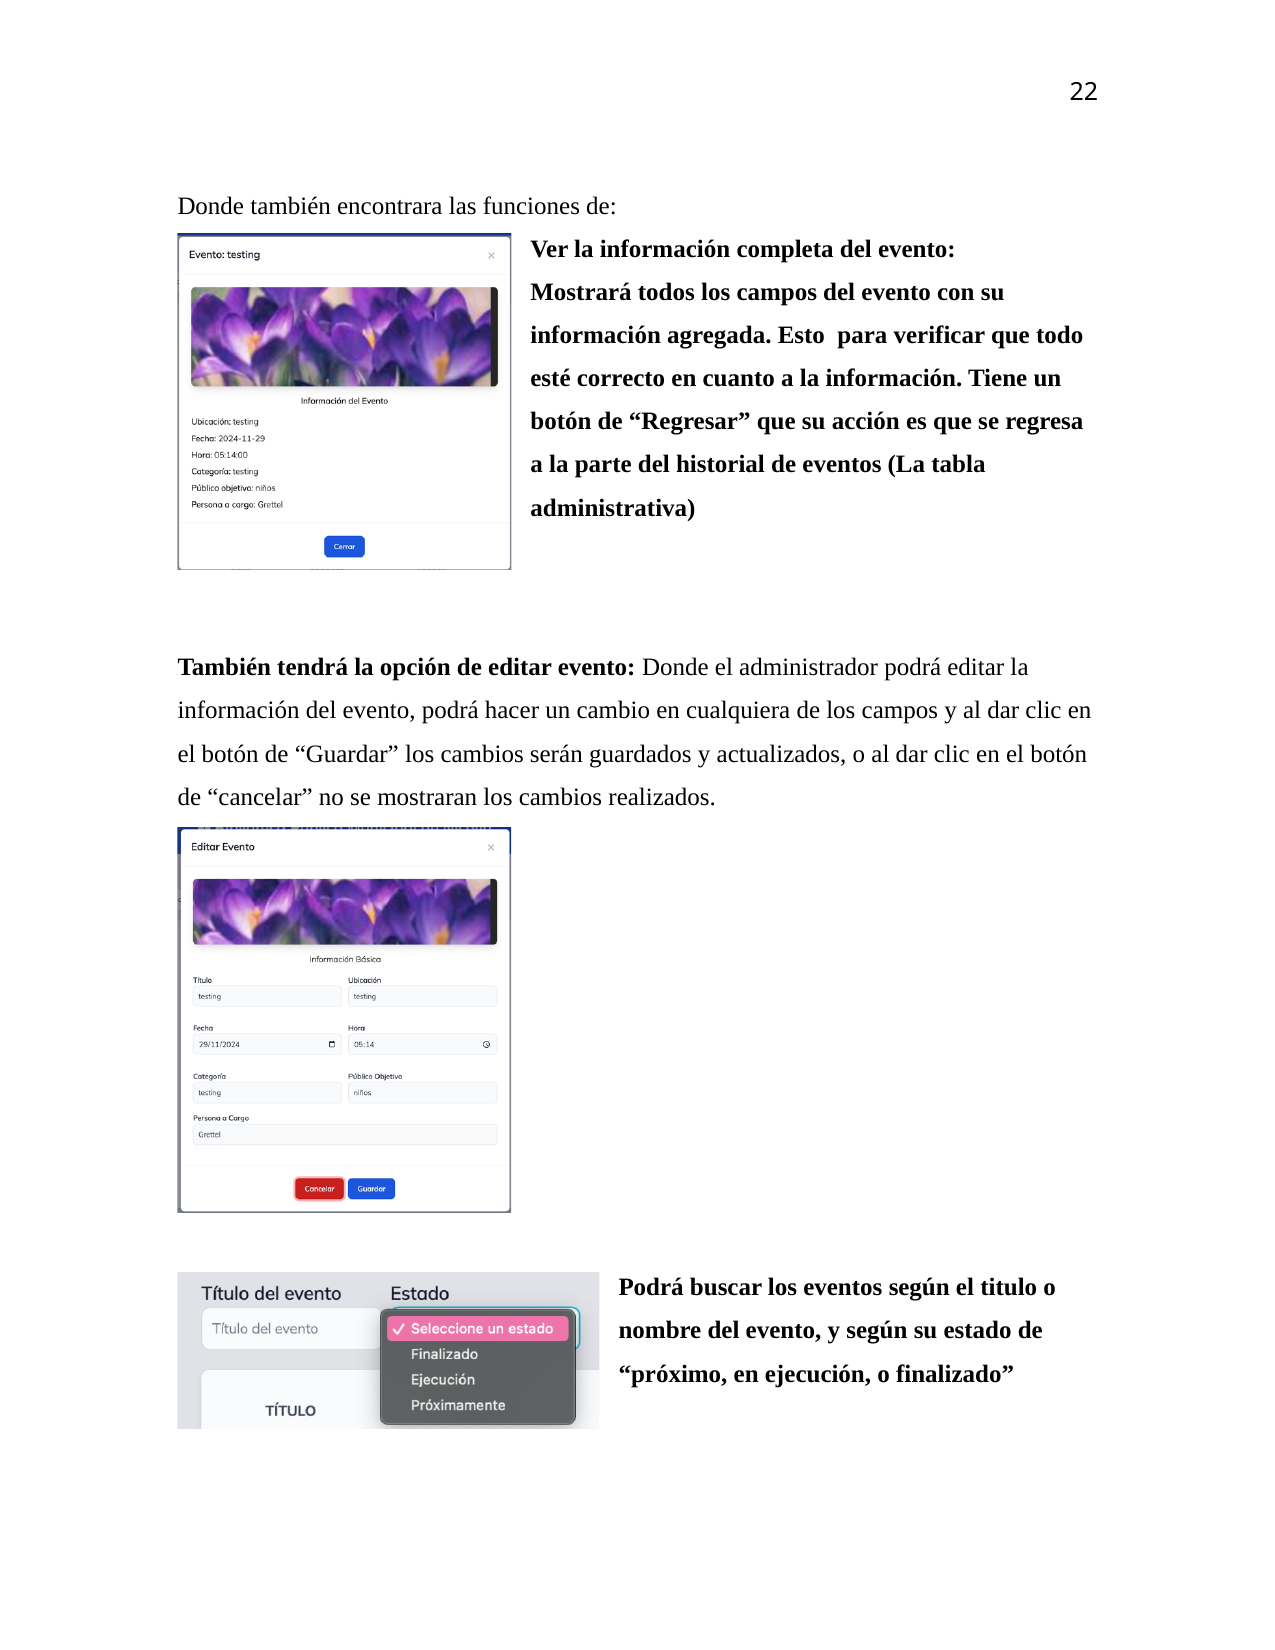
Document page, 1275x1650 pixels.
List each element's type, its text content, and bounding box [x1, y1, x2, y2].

text Ver la información completa del evento: [512, 234, 1098, 263]
picture [177, 1272, 600, 1429]
picture [177, 827, 512, 1213]
picture [177, 233, 512, 570]
text Donde también encontrara las funciones de: [177, 191, 1098, 219]
text Podrá buscar los eventos según el titulo o nombre del evento, y según su estado de “próximo, en ejecución, o finalizado” [600, 1272, 1098, 1387]
